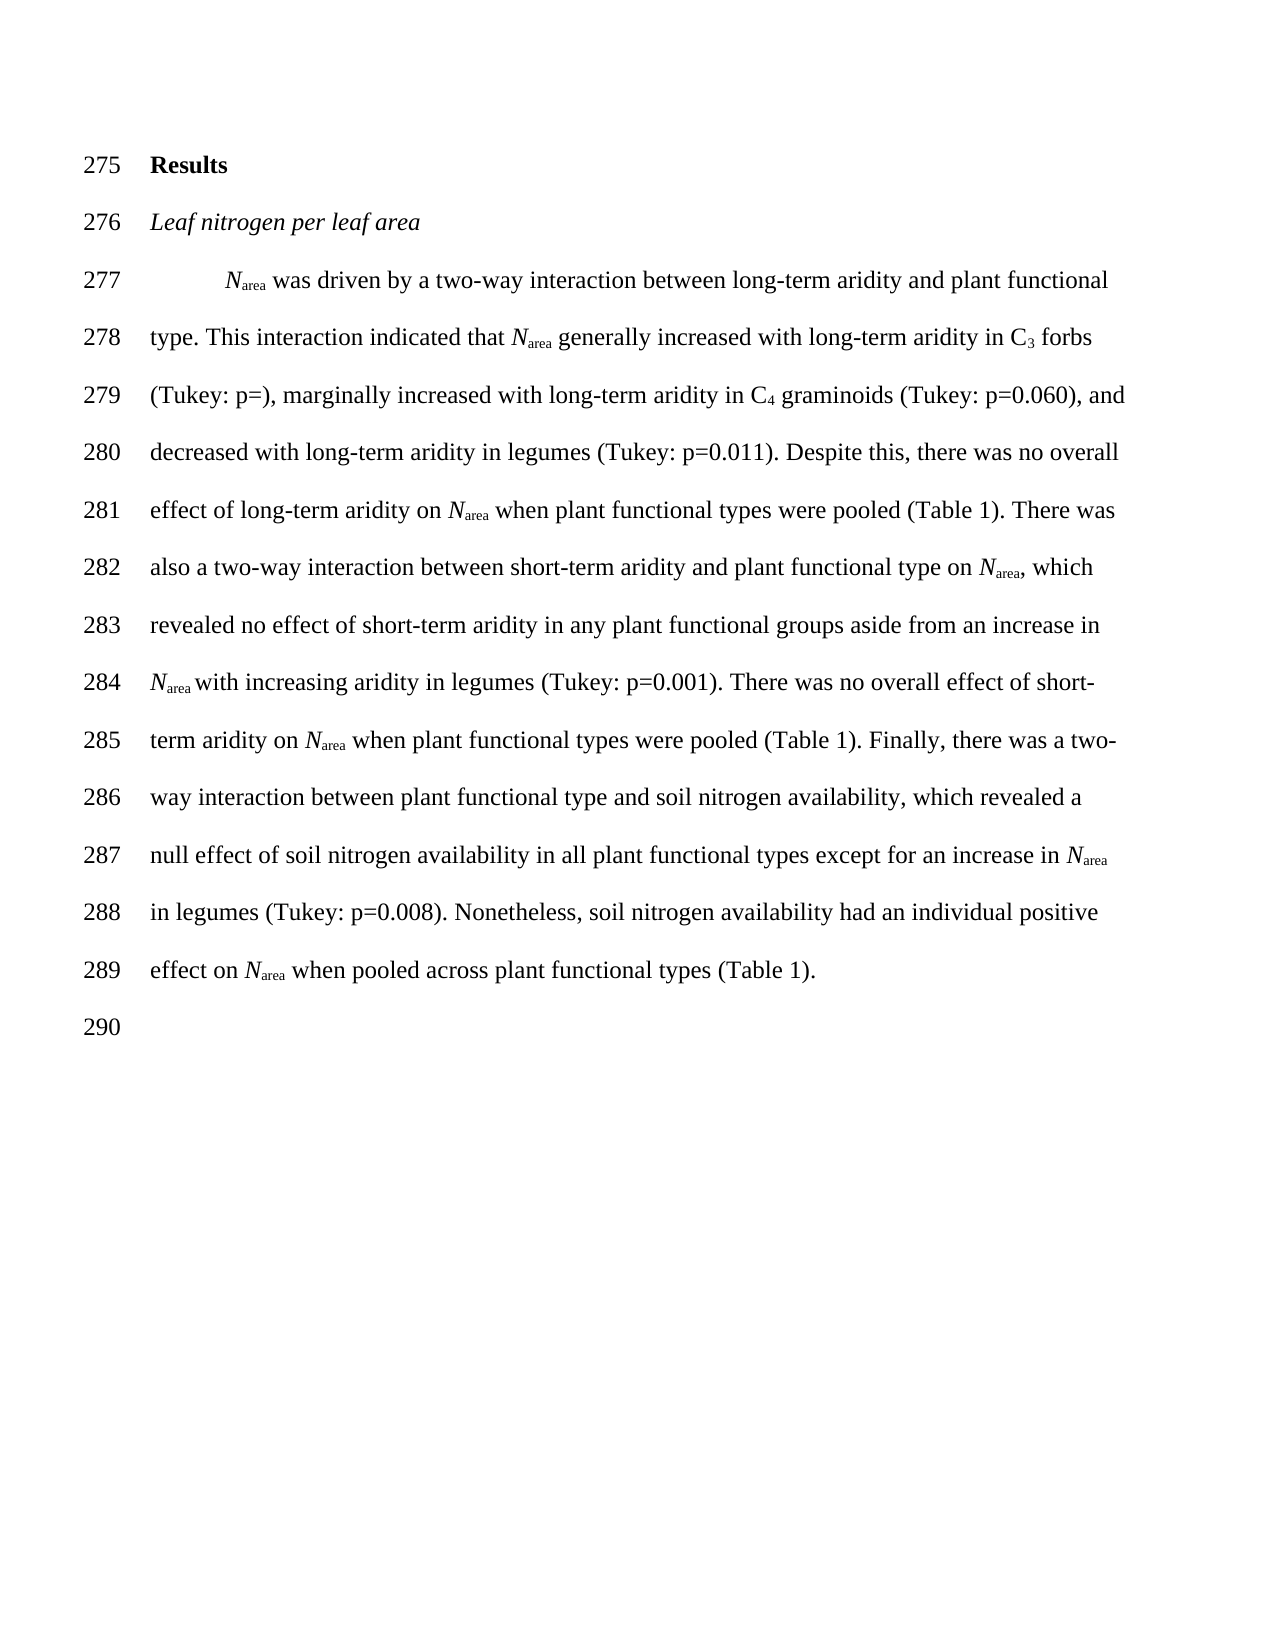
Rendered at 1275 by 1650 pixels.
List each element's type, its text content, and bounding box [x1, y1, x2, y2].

text Narea was driven by a two-way interaction between long-term aridity and plant functional type. This interaction indicated that Narea generally increased with long-term aridity in C3 forbs (Tukey: p=), marginally increased with long-term aridity in C4 graminoids (Tukey: p=0.060), and decreased with long-term aridity in legumes (Tukey: p=0.011). Despite this, there was no overall effect of long-term aridity on Narea when plant functional types were pooled (Table 1). There was also a two-way interaction between short-term aridity and plant functional type on Narea, which revealed no effect of short-term aridity in any plant functional groups aside from an increase in Narea with increasing aridity in legumes (Tukey: p=0.001). There was no overall effect of short-term aridity on Narea when plant functional types were pooled (Table 1). Finally, there was a two-way interaction between plant functional type and soil nitrogen availability, which revealed a null effect of soil nitrogen availability in all plant functional types except for an increase in Narea in legumes (Tukey: p=0.008). Nonetheless, soil nitrogen availability had an individual positive effect on Narea when pooled across plant functional types (Table 1). [150, 265, 1125, 984]
text Leaf nitrogen per leaf area [150, 207, 1125, 236]
text Results [150, 150, 1125, 179]
